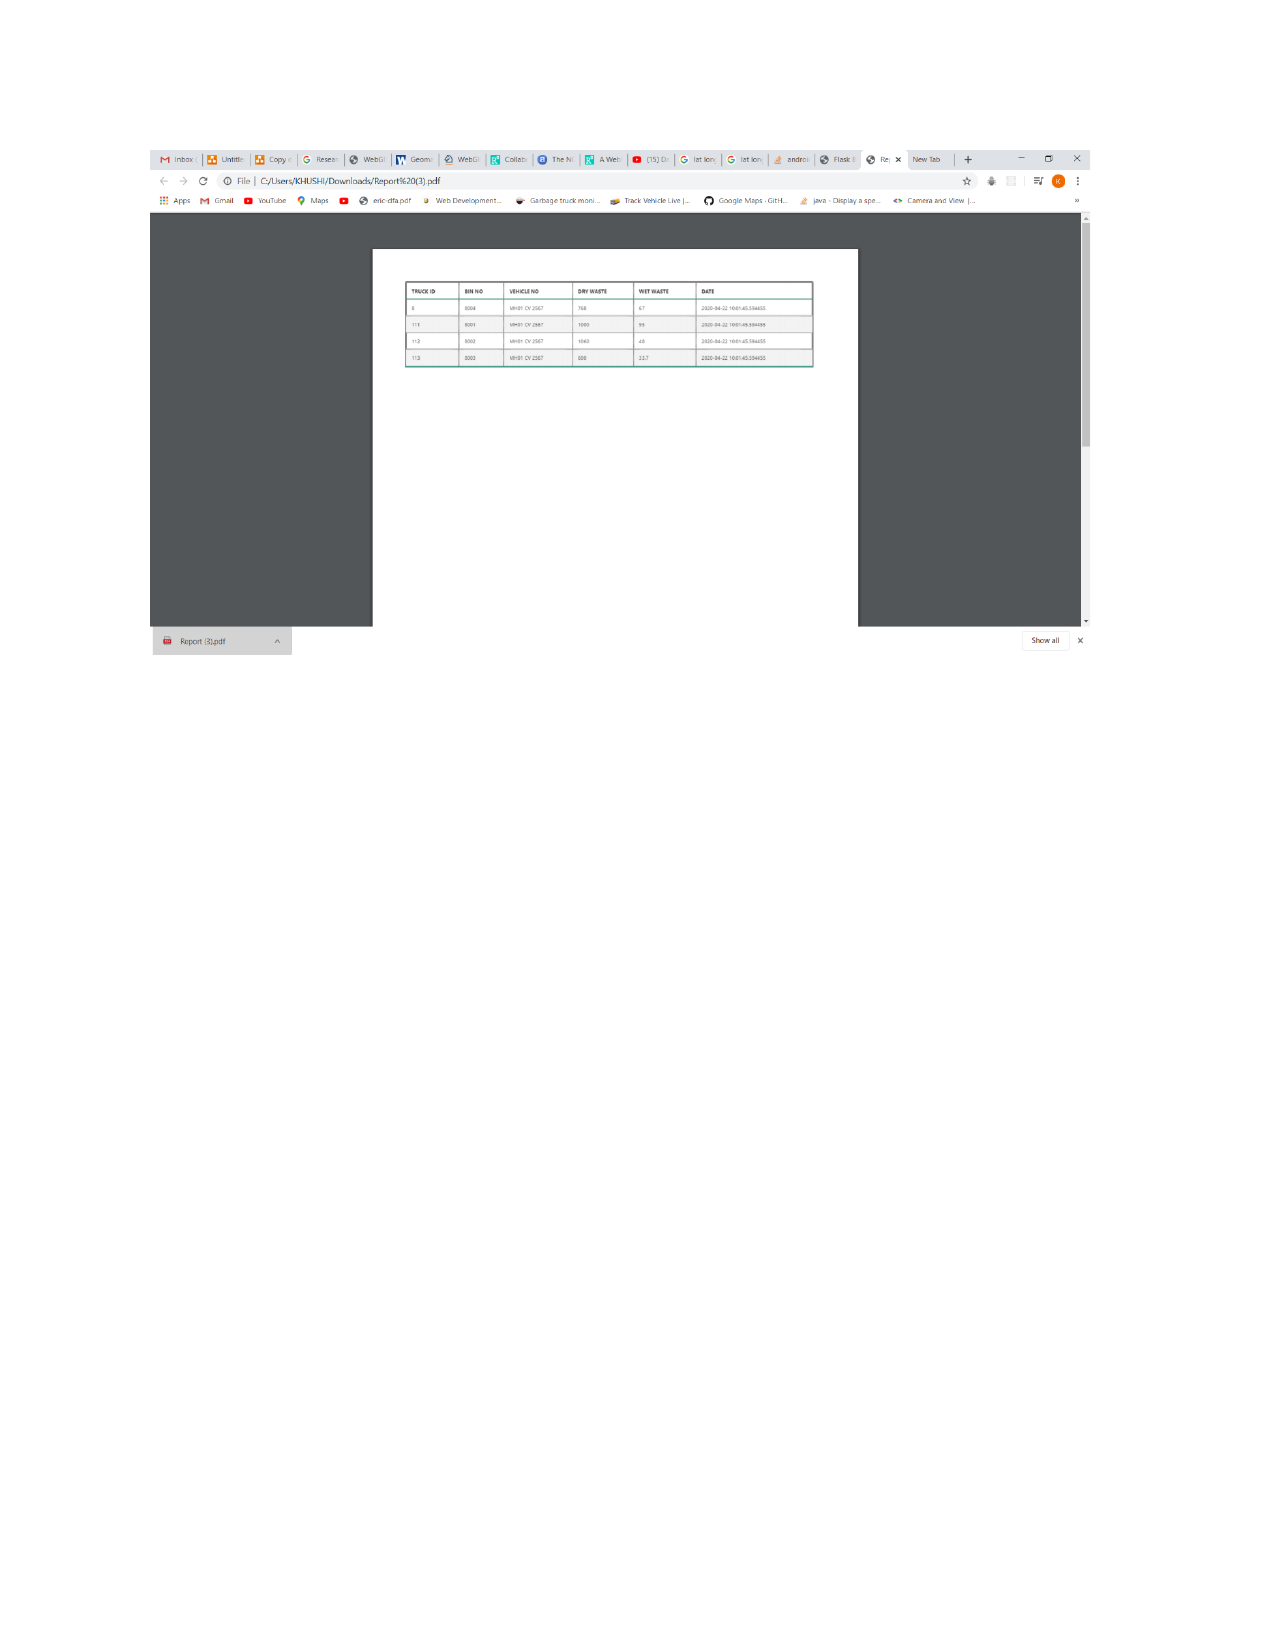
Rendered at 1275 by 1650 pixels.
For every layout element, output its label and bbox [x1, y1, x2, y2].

picture [150, 150, 1091, 655]
